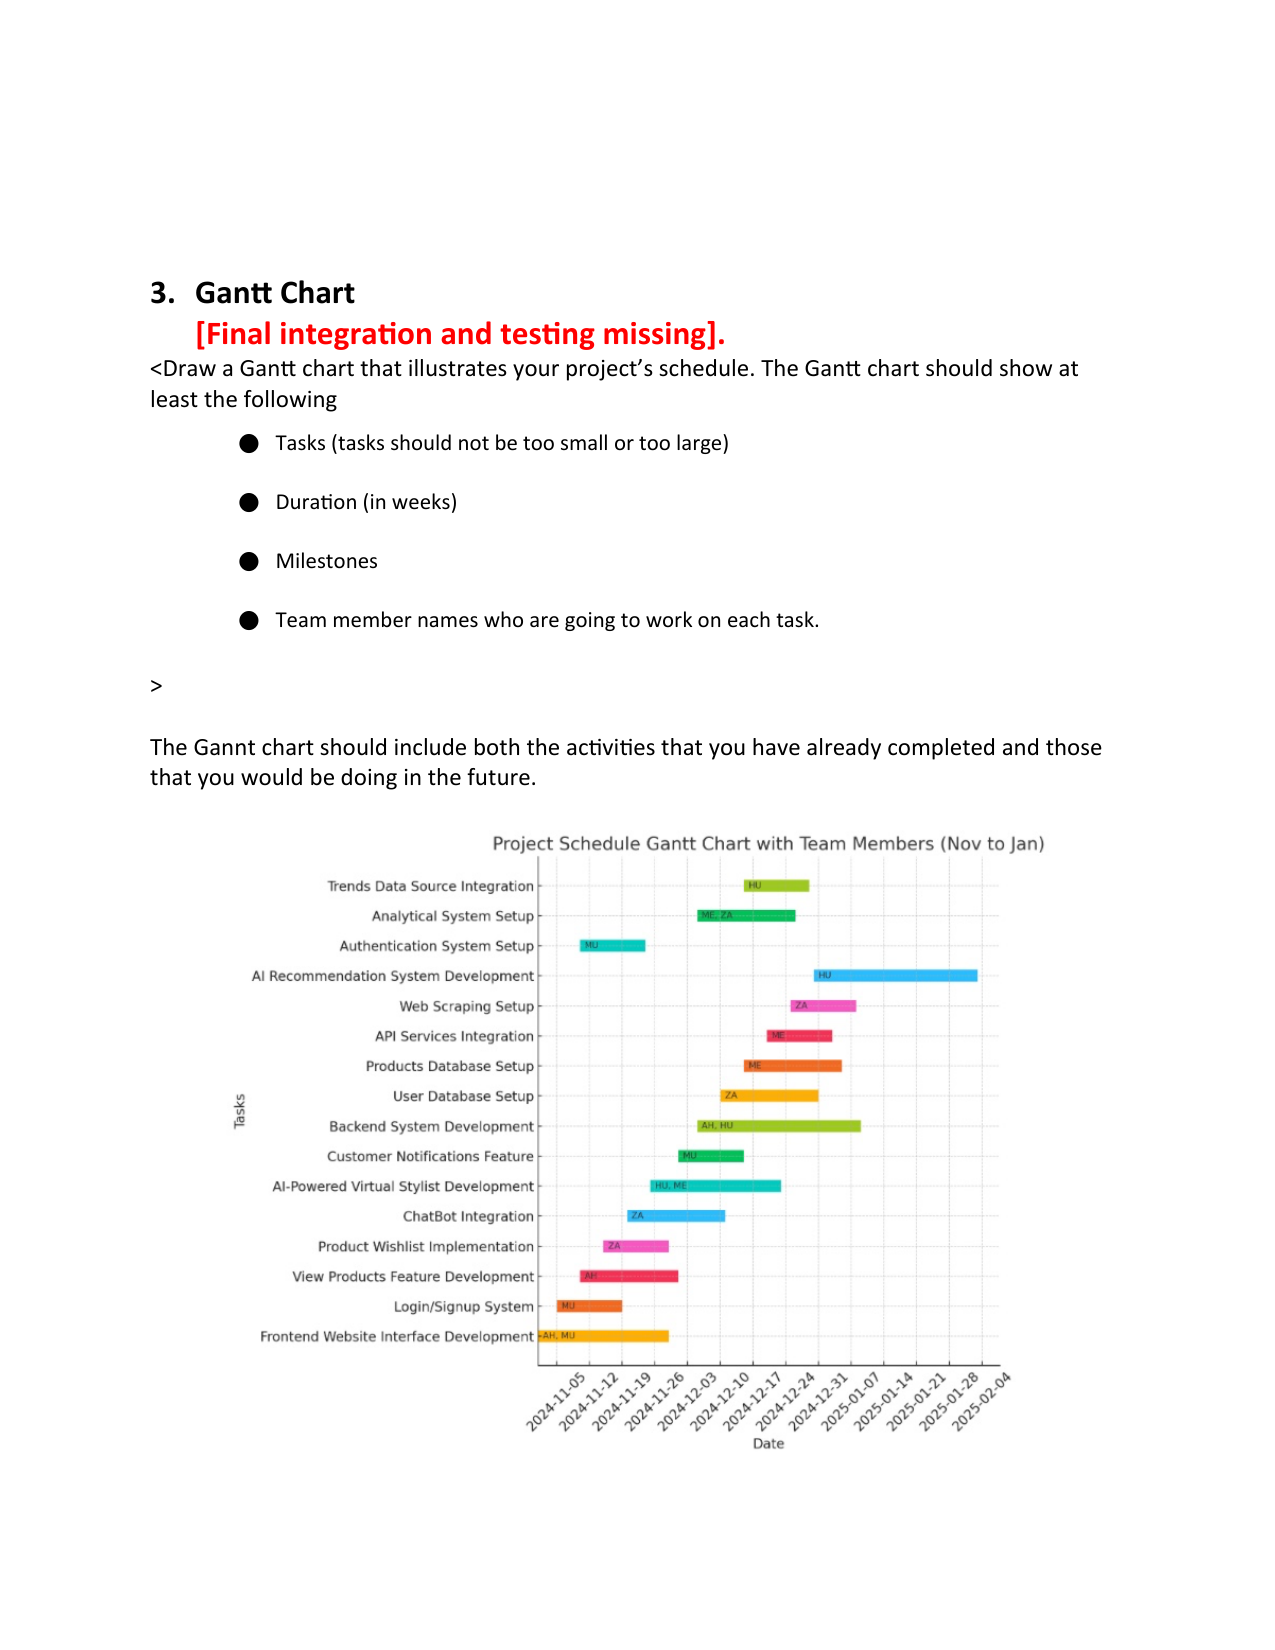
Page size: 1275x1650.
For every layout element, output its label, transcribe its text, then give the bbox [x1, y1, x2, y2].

list Team member names who are going to work on each task. [238, 590, 1125, 641]
text The Gannt chart should include both the activities that you have already completed and those that you would be doing in the future. [150, 731, 1125, 792]
list Milestones [238, 531, 1125, 582]
list Duration (in weeks) [238, 472, 1125, 523]
subtitle Gantt Chart [150, 271, 1125, 312]
text > [150, 670, 1125, 700]
text <Draw a Gantt chart that illustrates your project’s schedule. The Gantt chart should show at least the following [150, 352, 1125, 413]
list Tasks (tasks should not be too small or too large) [238, 413, 1125, 465]
subtitle [Final integration and testing missing]. [195, 312, 1125, 352]
picture [150, 822, 1125, 1456]
